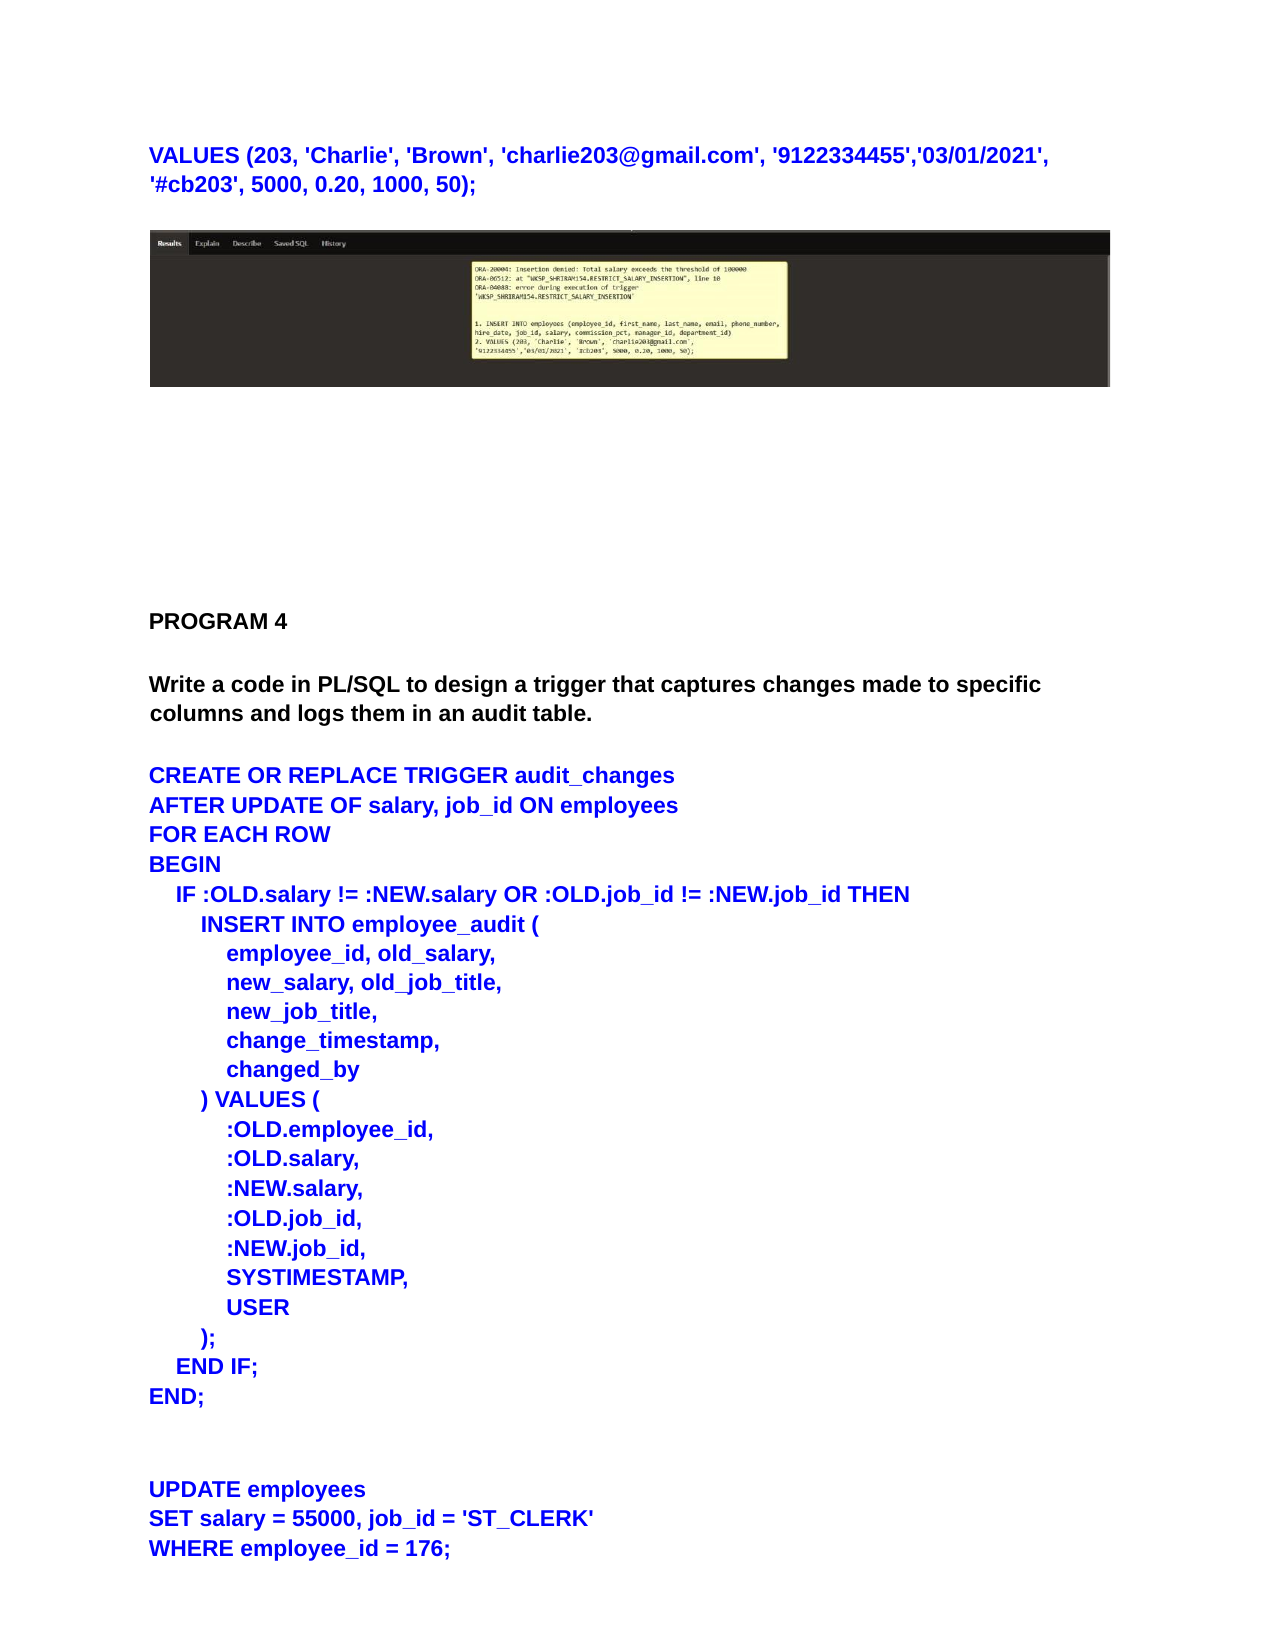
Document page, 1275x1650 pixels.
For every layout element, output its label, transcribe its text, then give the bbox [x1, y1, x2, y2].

text VALUES (203, 'Charlie', 'Brown', 'charlie203@gmail.com', '9122334455','03/01/2021', '#cb203', 5000, 0.20, 1000, 50); [148, 142, 1135, 197]
text SYSTIMESTAMP, [226, 1264, 1135, 1291]
text AFTER UPDATE OF salary, job_id ON employees [148, 792, 1135, 818]
text FOR EACH ROW [148, 821, 1135, 848]
text :OLD.salary, [226, 1145, 1135, 1172]
text UPDATE employees [148, 1476, 1135, 1502]
text CREATE OR REPLACE TRIGGER audit_changes [148, 762, 1135, 788]
text :OLD.job_id, [226, 1205, 1135, 1231]
text ) VALUES ( [201, 1086, 1135, 1112]
text END IF; [176, 1353, 1135, 1379]
text END; [148, 1383, 1135, 1409]
picture [150, 230, 1111, 387]
text USER [226, 1294, 1135, 1320]
text ); [201, 1323, 1135, 1350]
text :NEW.salary, [226, 1175, 1135, 1201]
text SET salary = 55000, job_id = 'ST_CLERK' [148, 1505, 1135, 1532]
text WHERE employee_id = 176; [148, 1535, 1135, 1561]
text :OLD.employee_id, [226, 1116, 1135, 1142]
text PROGRAM 4 [148, 608, 1125, 634]
text IF :OLD.salary != :NEW.salary OR :OLD.job_id != :NEW.job_id THEN [176, 881, 1135, 907]
text Write a code in PL/SQL to design a trigger that captures changes made to specific columns and logs them in an audit table. [148, 671, 1125, 727]
text INSERT INTO employee_audit ( employee_id, old_salary, new_salary, old_job_title, new_job_title, change_timestamp, changed_by [201, 911, 539, 1083]
text BEGIN [148, 851, 1135, 877]
text :NEW.job_id, [226, 1234, 1135, 1261]
